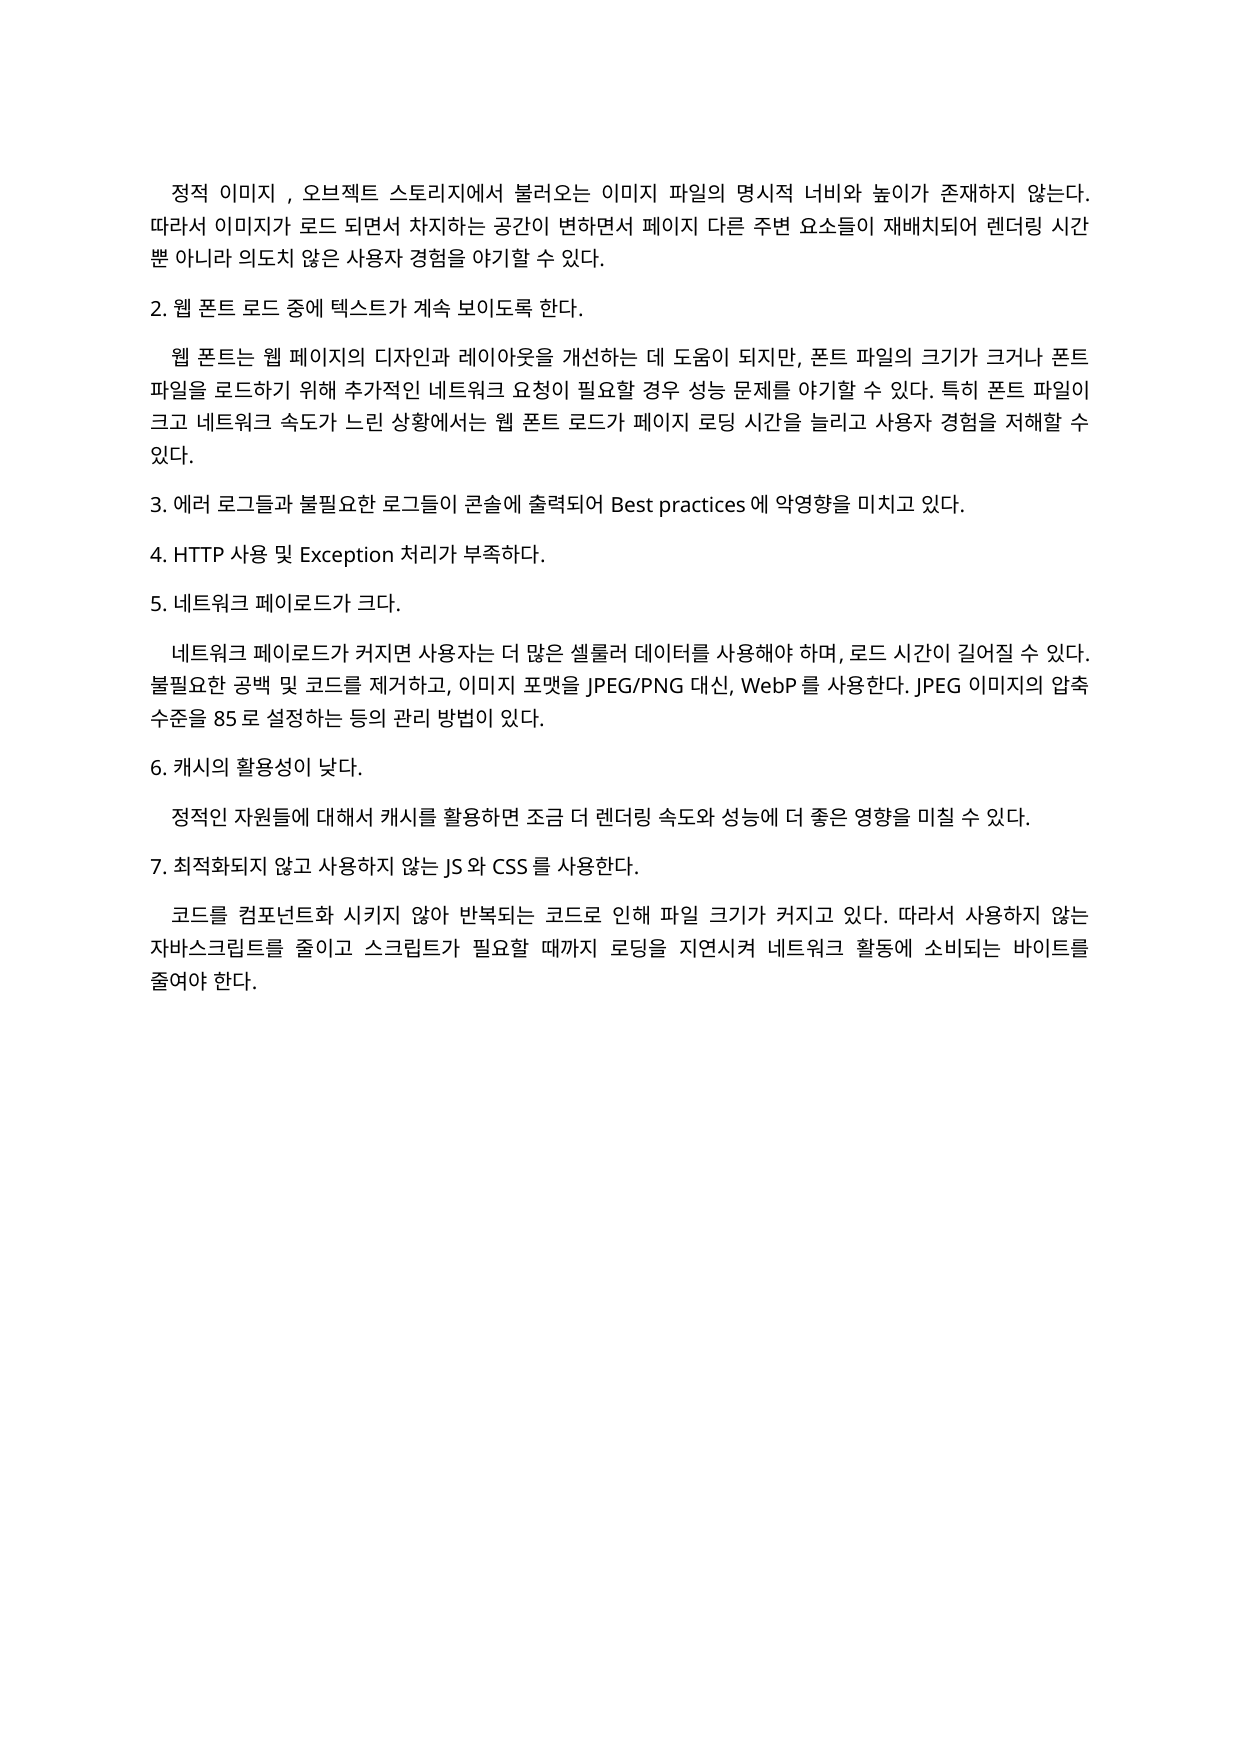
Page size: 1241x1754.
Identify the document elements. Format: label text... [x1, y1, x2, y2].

text 웹 폰트는 웹 페이지의 디자인과 레이아웃을 개선하는 데 도움이 되지만, 폰트 파일의 크기가 크거나 폰트 파일을 로드하기 위해 추가적인 네트워크 요청이 필요할 경우 성능 문제를 야기할 수 있다. 특히 폰트 파일이 크고 네트워크 속도가 느린 상황에서는 웹 폰트 로드가 페이지 로딩 시간을 늘리고 사용자 경험을 저해할 수 있다. [150, 341, 1090, 469]
text 6. 캐시의 활용성이 낮다. [150, 752, 1090, 782]
text 코드를 컴포넌트화 시키지 않아 반복되는 코드로 인해 파일 크기가 커지고 있다. 따라서 사용하지 않는 자바스크립트를 줄이고 스크립트가 필요할 때까지 로딩을 지연시켜 네트워크 활동에 소비되는 바이트를 줄여야 한다. [150, 900, 1090, 995]
text 2. 웹 폰트 로드 중에 텍스트가 계속 보이도록 한다. [150, 292, 1090, 322]
text 4. HTTP 사용 및 Exception 처리가 부족하다. [150, 538, 1090, 568]
text 정적 이미지 , 오브젝트 스토리지에서 불러오는 이미지 파일의 명시적 너비와 높이가 존재하지 않는다. 따라서 이미지가 로드 되면서 차지하는 공간이 변하면서 페이지 다른 주변 요소들이 재배치되어 렌더링 시간 뿐 아니라 의도치 않은 사용자 경험을 야기할 수 있다. [150, 177, 1090, 273]
text 3. 에러 로그들과 불필요한 로그들이 콘솔에 출력되어 Best practices에 악영향을 미치고 있다. [150, 489, 1090, 519]
text 네트워크 페이로드가 커지면 사용자는 더 많은 셀룰러 데이터를 사용해야 하며, 로드 시간이 길어질 수 있다. 불필요한 공백 및 코드를 제거하고, 이미지 포맷을 JPEG/PNG 대신, WebP를 사용한다. JPEG 이미지의 압축 수준을 85로 설정하는 등의 관리 방법이 있다. [150, 637, 1090, 732]
text 정적인 자원들에 대해서 캐시를 활용하면 조금 더 렌더링 속도와 성능에 더 좋은 영향을 미칠 수 있다. [150, 801, 1090, 831]
text 5. 네트워크 페이로드가 크다. [150, 587, 1090, 618]
text 7. 최적화되지 않고 사용하지 않는 JS와 CSS를 사용한다. [150, 850, 1090, 881]
